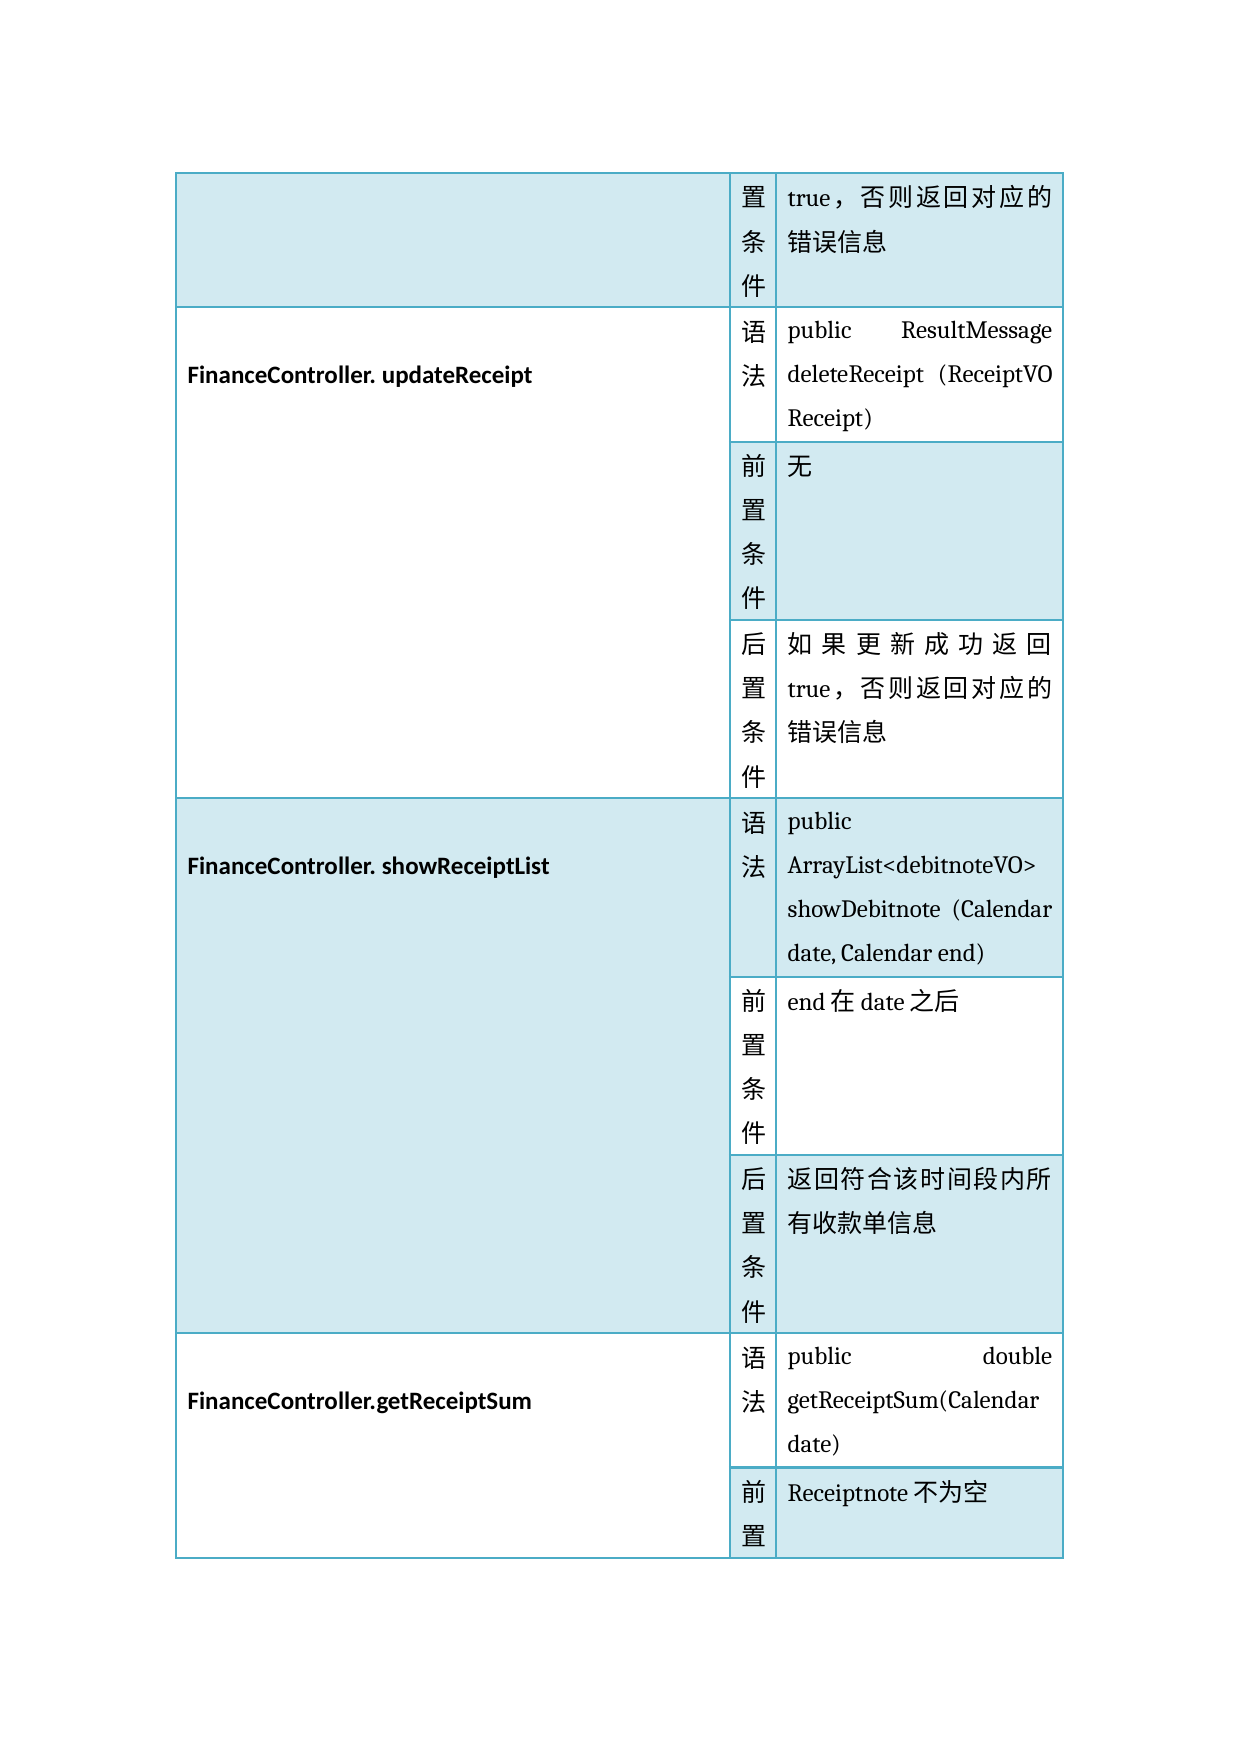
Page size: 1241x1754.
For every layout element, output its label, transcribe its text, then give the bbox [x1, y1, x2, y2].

table_cell 后置条件 [731, 1156, 775, 1332]
table_cell 返回符合该时间段内所有收款单信息 [777, 1156, 1062, 1332]
table_cell FinanceController. updateReceipt [177, 308, 729, 797]
table_cell 无 [777, 443, 1062, 619]
table_cell 语法 [731, 799, 775, 976]
table_cell 如果更新成功返回true，否则返回对应的错误信息 [777, 621, 1062, 797]
table_cell 前置条件 [731, 443, 775, 619]
table_cell 前置条件 [731, 978, 775, 1154]
table_cell 语法 [731, 1334, 775, 1466]
table_cell 后置条件 [731, 621, 775, 797]
table_cell 后置条件 [731, 174, 775, 306]
table_cell 语法 [731, 308, 775, 441]
table_cell public ArrayList<debitnoteVO> showDebitnote (Calendar date, Calendar end) [777, 799, 1062, 976]
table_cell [777, 174, 1062, 306]
table_cell FinanceController.getReceiptSum [177, 1334, 729, 1557]
table_cell FinanceController. showReceiptList [177, 799, 729, 1332]
table_cell 前置条件 [731, 1469, 775, 1557]
table_cell Receiptnote 不为空 [777, 1469, 1062, 1557]
table_cell public double getReceiptSum(Calendar date) [777, 1334, 1062, 1466]
table_cell end在date之后 [777, 978, 1062, 1154]
table_cell public ResultMessage deleteReceipt (ReceiptVO Receipt) [777, 308, 1062, 441]
